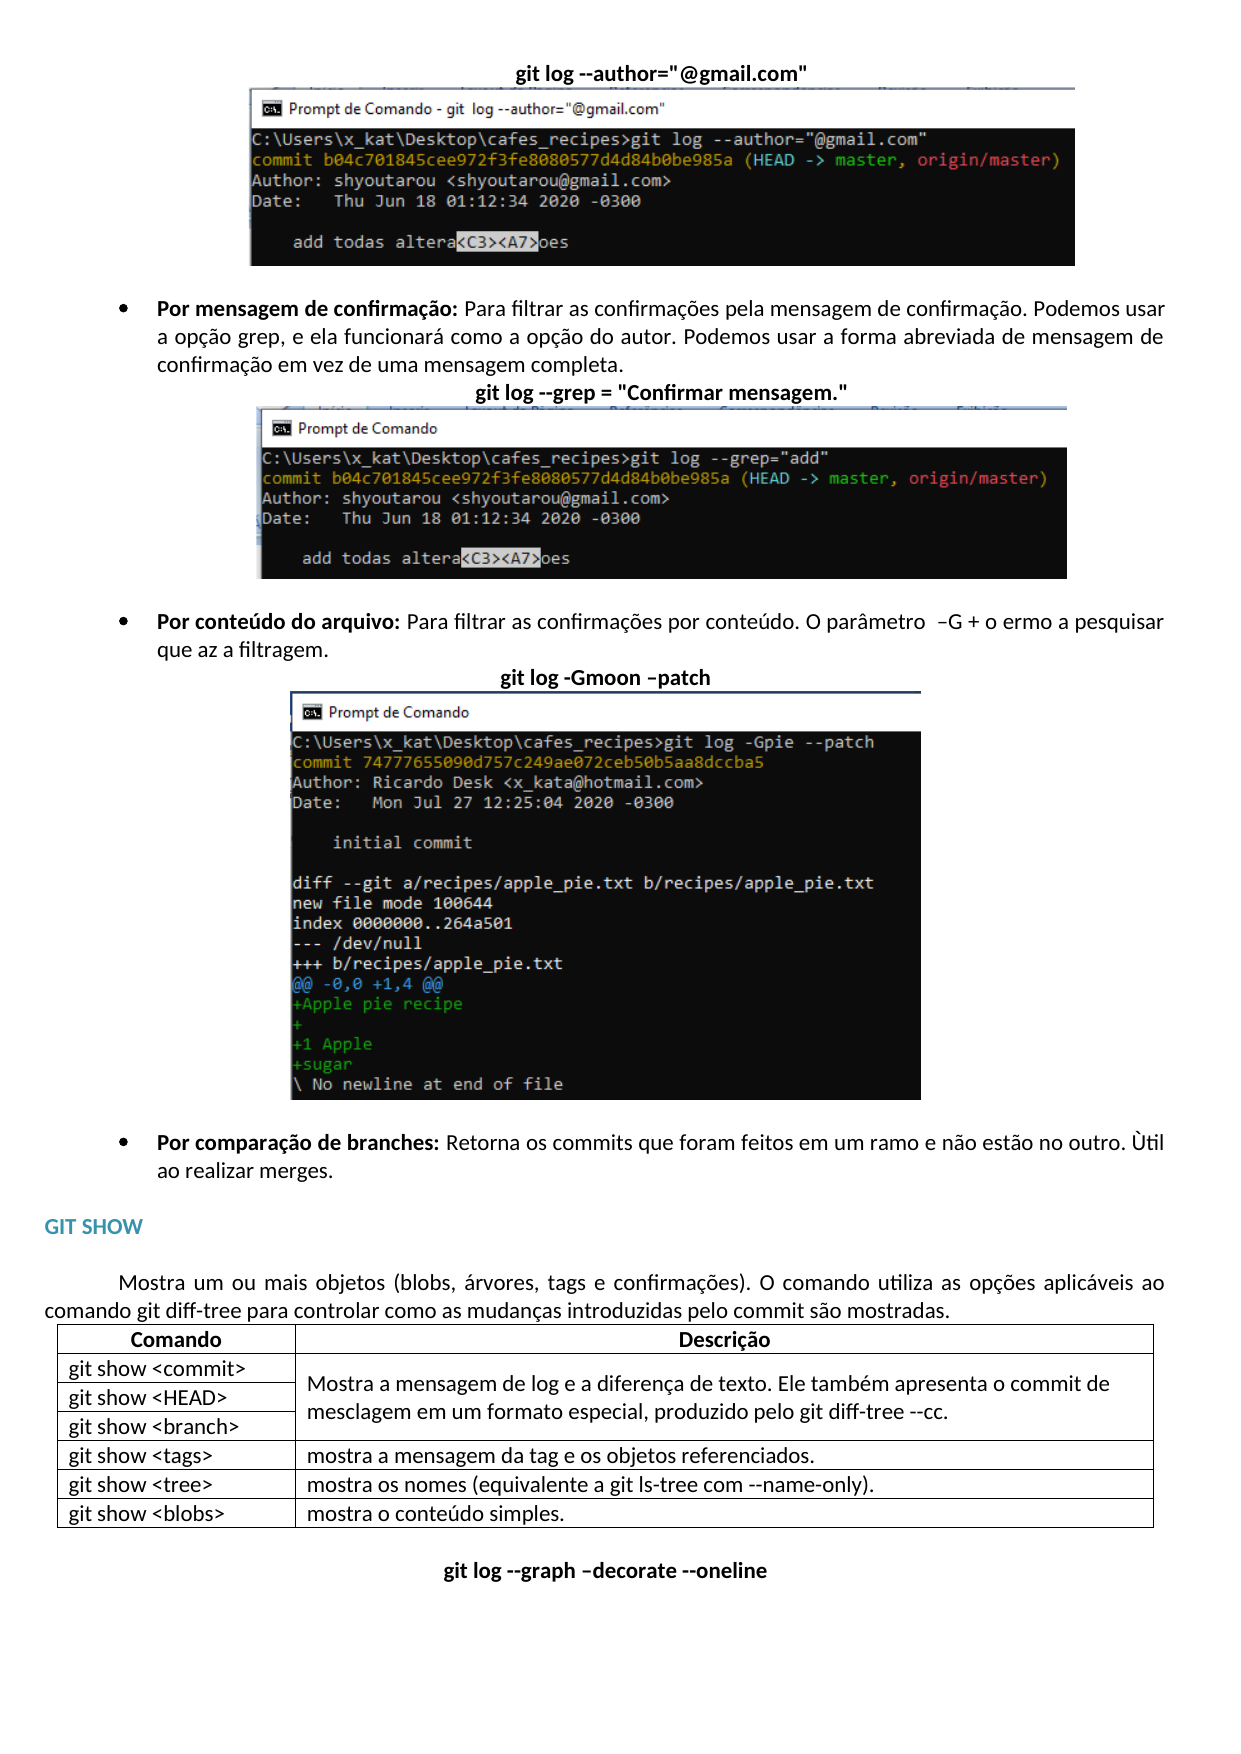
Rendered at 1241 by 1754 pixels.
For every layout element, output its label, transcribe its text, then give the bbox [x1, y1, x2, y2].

table_cell git show <branch> [58, 1412, 295, 1440]
list git log --grep = "Confirmar mensagem." [157, 378, 1167, 406]
text Mostra um ou mais objetos (blobs, árvores, tags e confirmações). O comando utiliza as opções aplicáveis ao comando git diff-tree para controlar como as mudanças introduzidas pelo commit são mostradas. [44, 1268, 1167, 1324]
text GIT SHOW [44, 1212, 1167, 1240]
table_cell git show <tags> [58, 1441, 295, 1469]
table_cell git show <blobs> [58, 1499, 295, 1527]
picture [256, 406, 1067, 579]
table_cell mostra a mensagem da tag e os objetos referenciados. [296, 1441, 1153, 1469]
table_header Descrição [296, 1325, 1153, 1353]
picture [248, 87, 1075, 266]
table_header Comando [58, 1325, 295, 1353]
list Por comparação de branches: Retorna os commits que foram feitos em um ramo e não estão no outro. Ùtil ao realizar merges. [119, 1128, 1167, 1184]
table_cell git show <HEAD> [58, 1383, 295, 1411]
table_cell Mostra a mensagem de log e a diferença de texto. Ele também apresenta o commit de mesclagem em um formato especial, produzido pelo git diff-tree --cc. [296, 1354, 1153, 1440]
list Por mensagem de confirmação: Para filtrar as confirmações pela mensagem de confirmação. Podemos usar a opção grep, e ela funcionará como a opção do autor. Podemos usar a forma abreviada de mensagem de confirmação em vez de uma mensagem completa. [119, 294, 1167, 378]
table_cell git show <commit> [58, 1354, 295, 1382]
table_cell git show <tree> [58, 1470, 295, 1498]
picture [290, 691, 921, 1100]
text git log -Gmoon –patch [44, 663, 1167, 691]
table_cell mostra o conteúdo simples. [296, 1499, 1153, 1527]
text git log --graph –decorate --oneline [44, 1556, 1167, 1584]
list Por conteúdo do arquivo: Para filtrar as confirmações por conteúdo. O parâmetro –G + o ermo a pesquisar que az a filtragem. [119, 607, 1167, 663]
table_cell mostra os nomes (equivalente a git ls-tree com --name-only). [296, 1470, 1153, 1498]
list git log --author="@gmail.com" [157, 59, 1167, 87]
